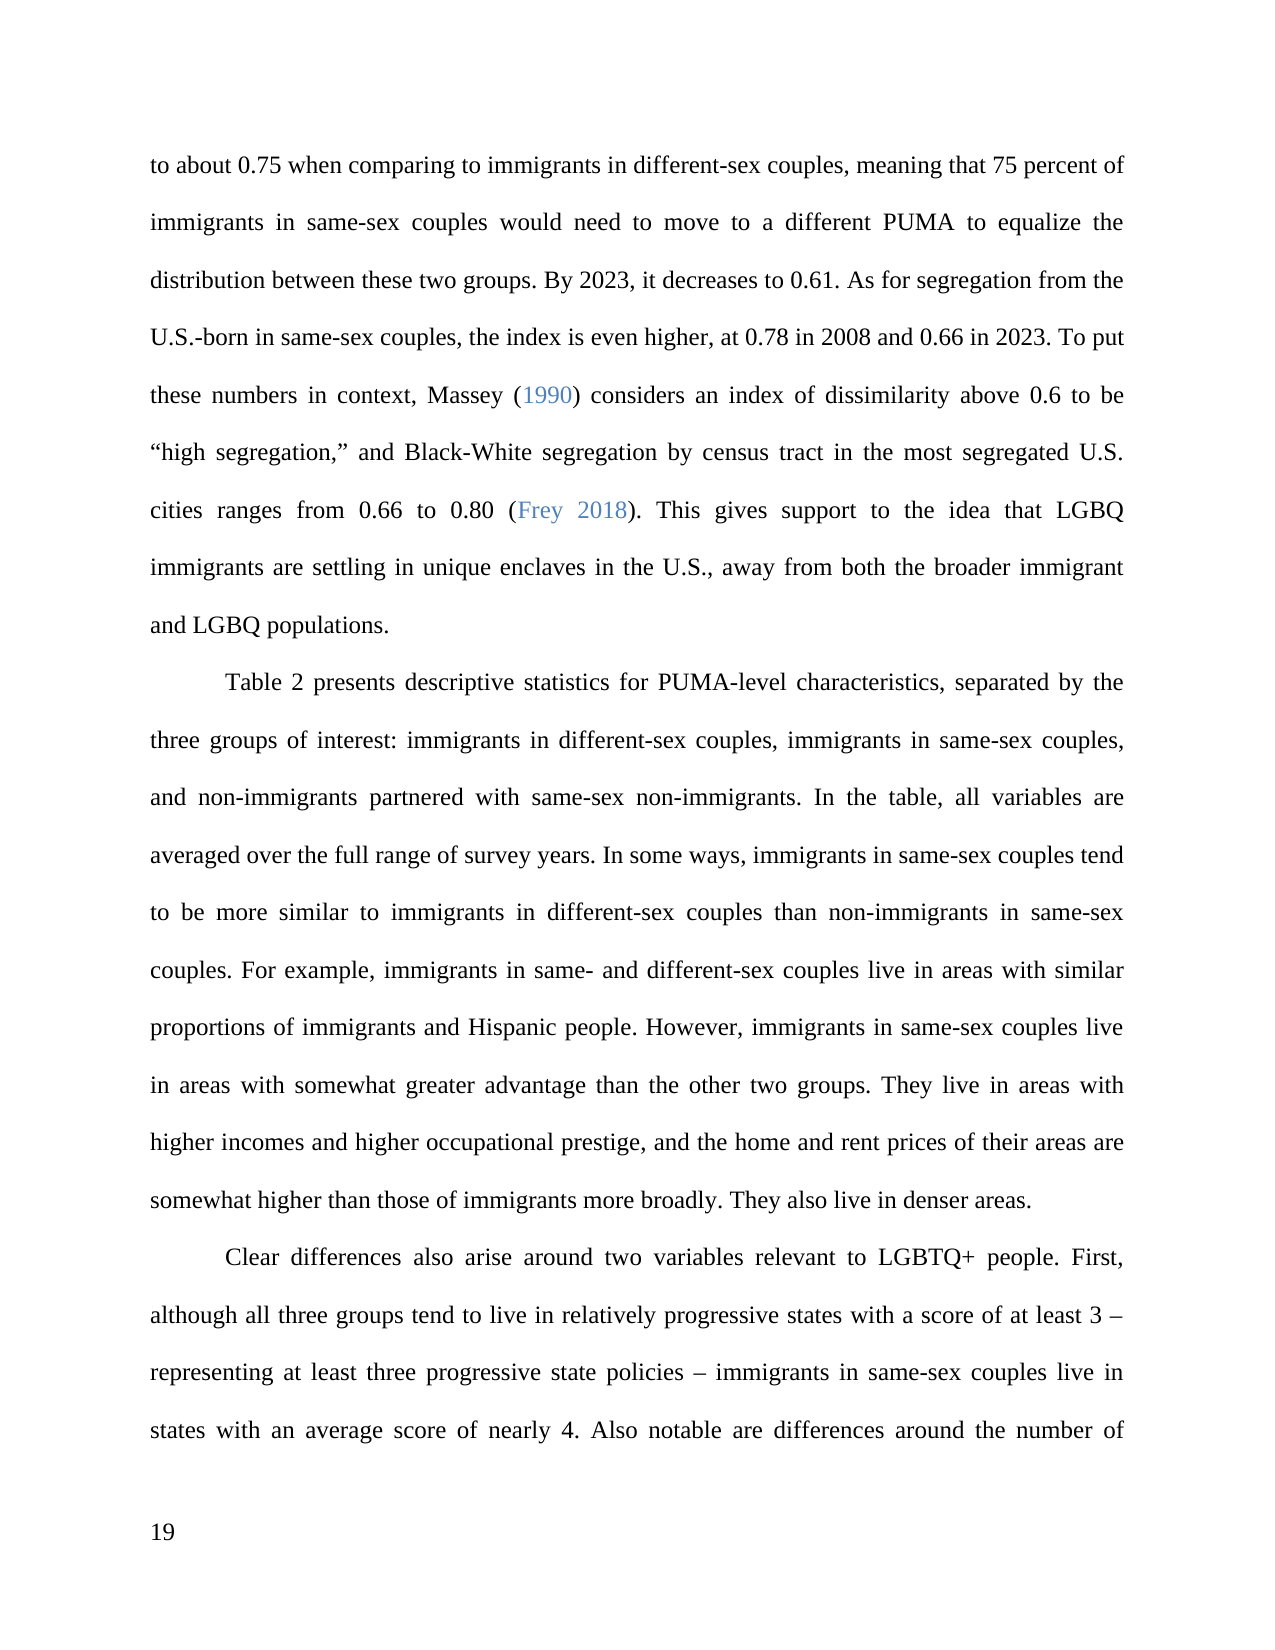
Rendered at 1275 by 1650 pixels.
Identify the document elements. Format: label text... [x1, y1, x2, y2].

text Table 2 presents descriptive statistics for PUMA-level characteristics, separated by the three groups of interest: immigrants in different-sex couples, immigrants in same-sex couples, and non-immigrants partnered with same-sex non-immigrants. In the table, all variables are averaged over the full range of survey years. In some ways, immigrants in same-sex couples tend to be more similar to immigrants in different-sex couples than non-immigrants in same-sex couples. For example, immigrants in same- and different-sex couples live in areas with similar proportions of immigrants and Hispanic people. However, immigrants in same-sex couples live in areas with somewhat greater advantage than the other two groups. They live in areas with higher incomes and higher occupational prestige, and the home and rent prices of their areas are somewhat higher than those of immigrants more broadly. They also live in denser areas. [150, 667, 1125, 1214]
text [150, 150, 1125, 639]
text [150, 1242, 1125, 1444]
